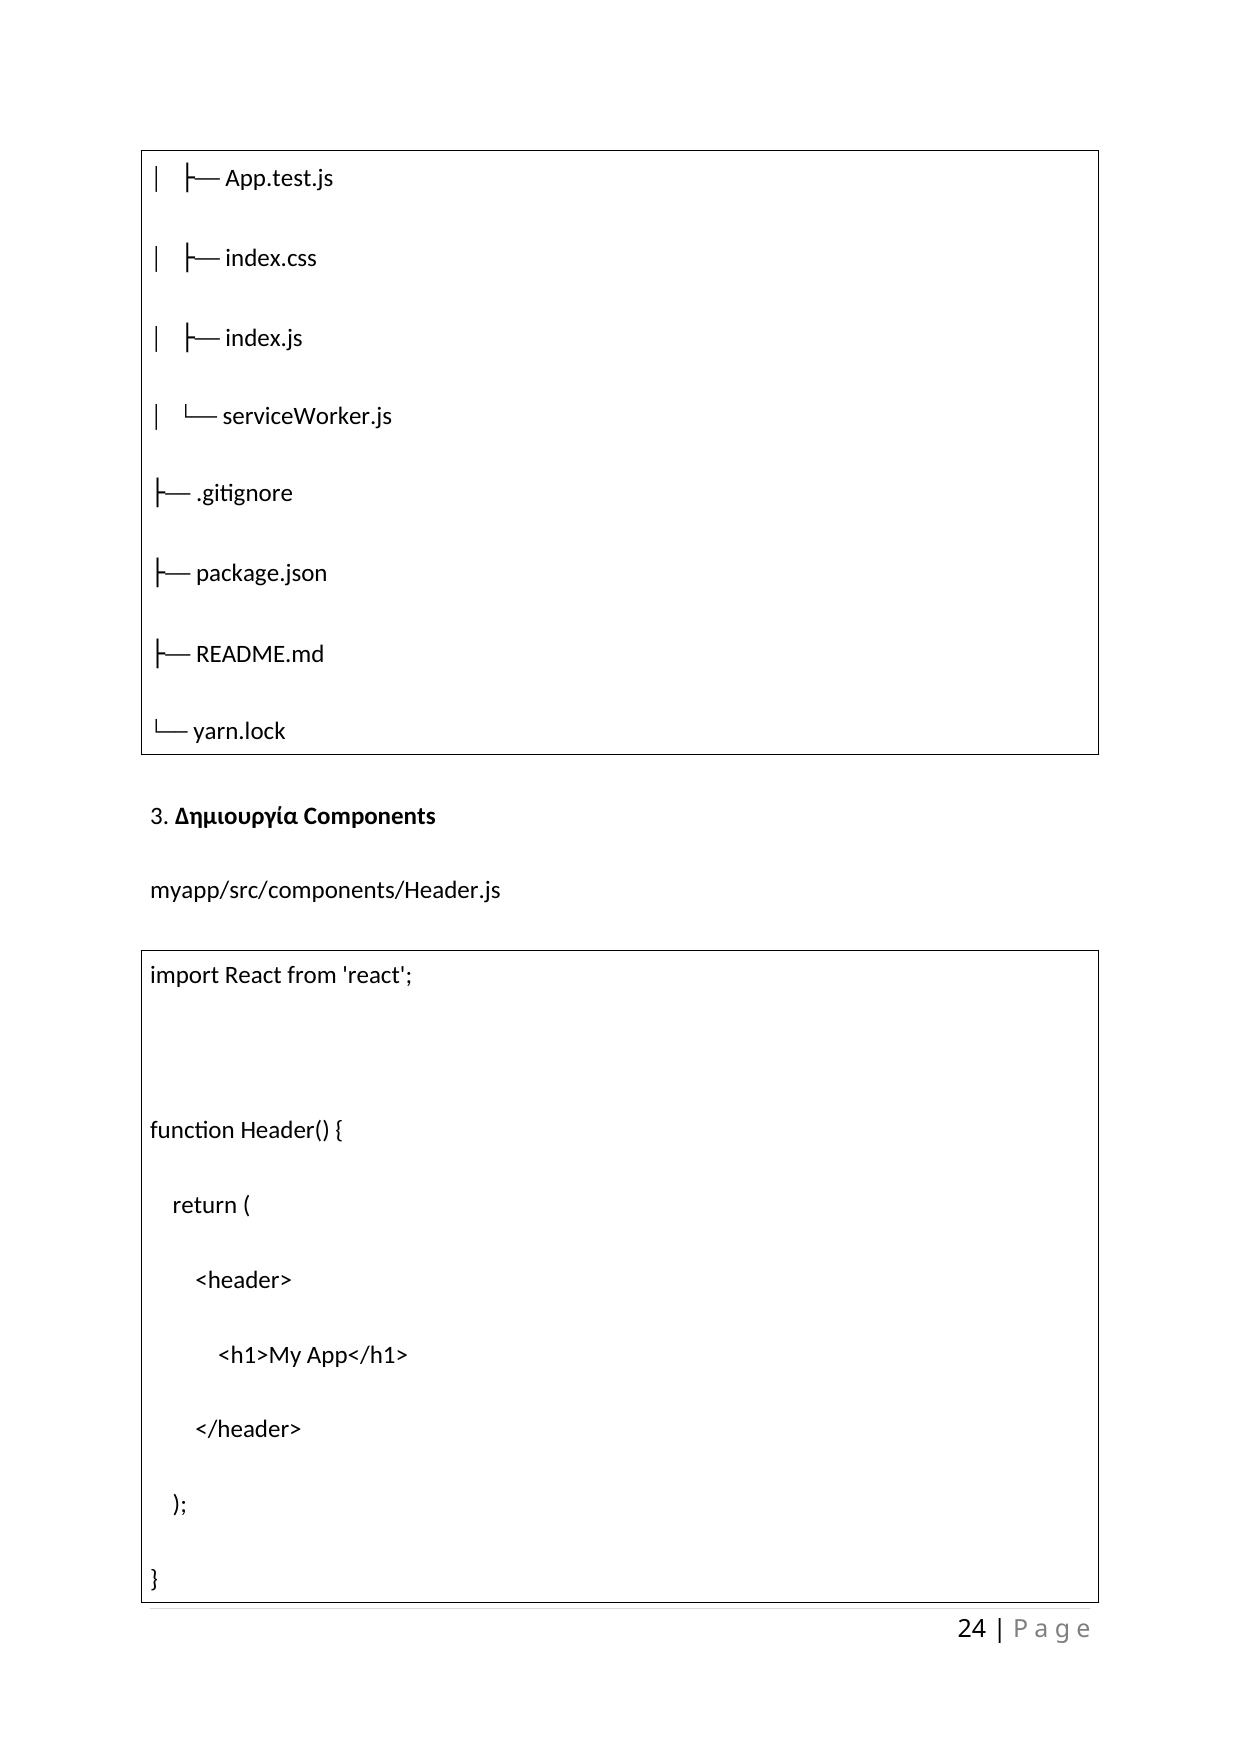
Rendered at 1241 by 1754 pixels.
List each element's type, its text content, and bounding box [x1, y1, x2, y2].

text ├── README.md [142, 626, 1098, 669]
text │ ├── App.test.js [142, 151, 1098, 193]
text <h1>My App</h1> [142, 1329, 1098, 1369]
text │ ├── index.js [142, 310, 1098, 354]
text function Header() { [142, 1105, 1098, 1144]
text │ └── serviceWorker.js [142, 391, 1098, 431]
text </header> [142, 1404, 1098, 1444]
text return ( [142, 1179, 1098, 1219]
text ); [142, 1479, 1098, 1519]
text import React from 'react'; [142, 951, 1098, 989]
text ├── .gitignore [142, 466, 1098, 509]
text 3. Δημιουργία Components [150, 800, 1090, 830]
text │ ├── index.css [142, 230, 1098, 274]
text ├── package.json [142, 546, 1098, 589]
text └── yarn.lock [142, 706, 1098, 754]
text } [142, 1554, 1098, 1602]
text <header> [142, 1254, 1098, 1294]
text myapp/src/components/Header.js [150, 875, 1090, 905]
